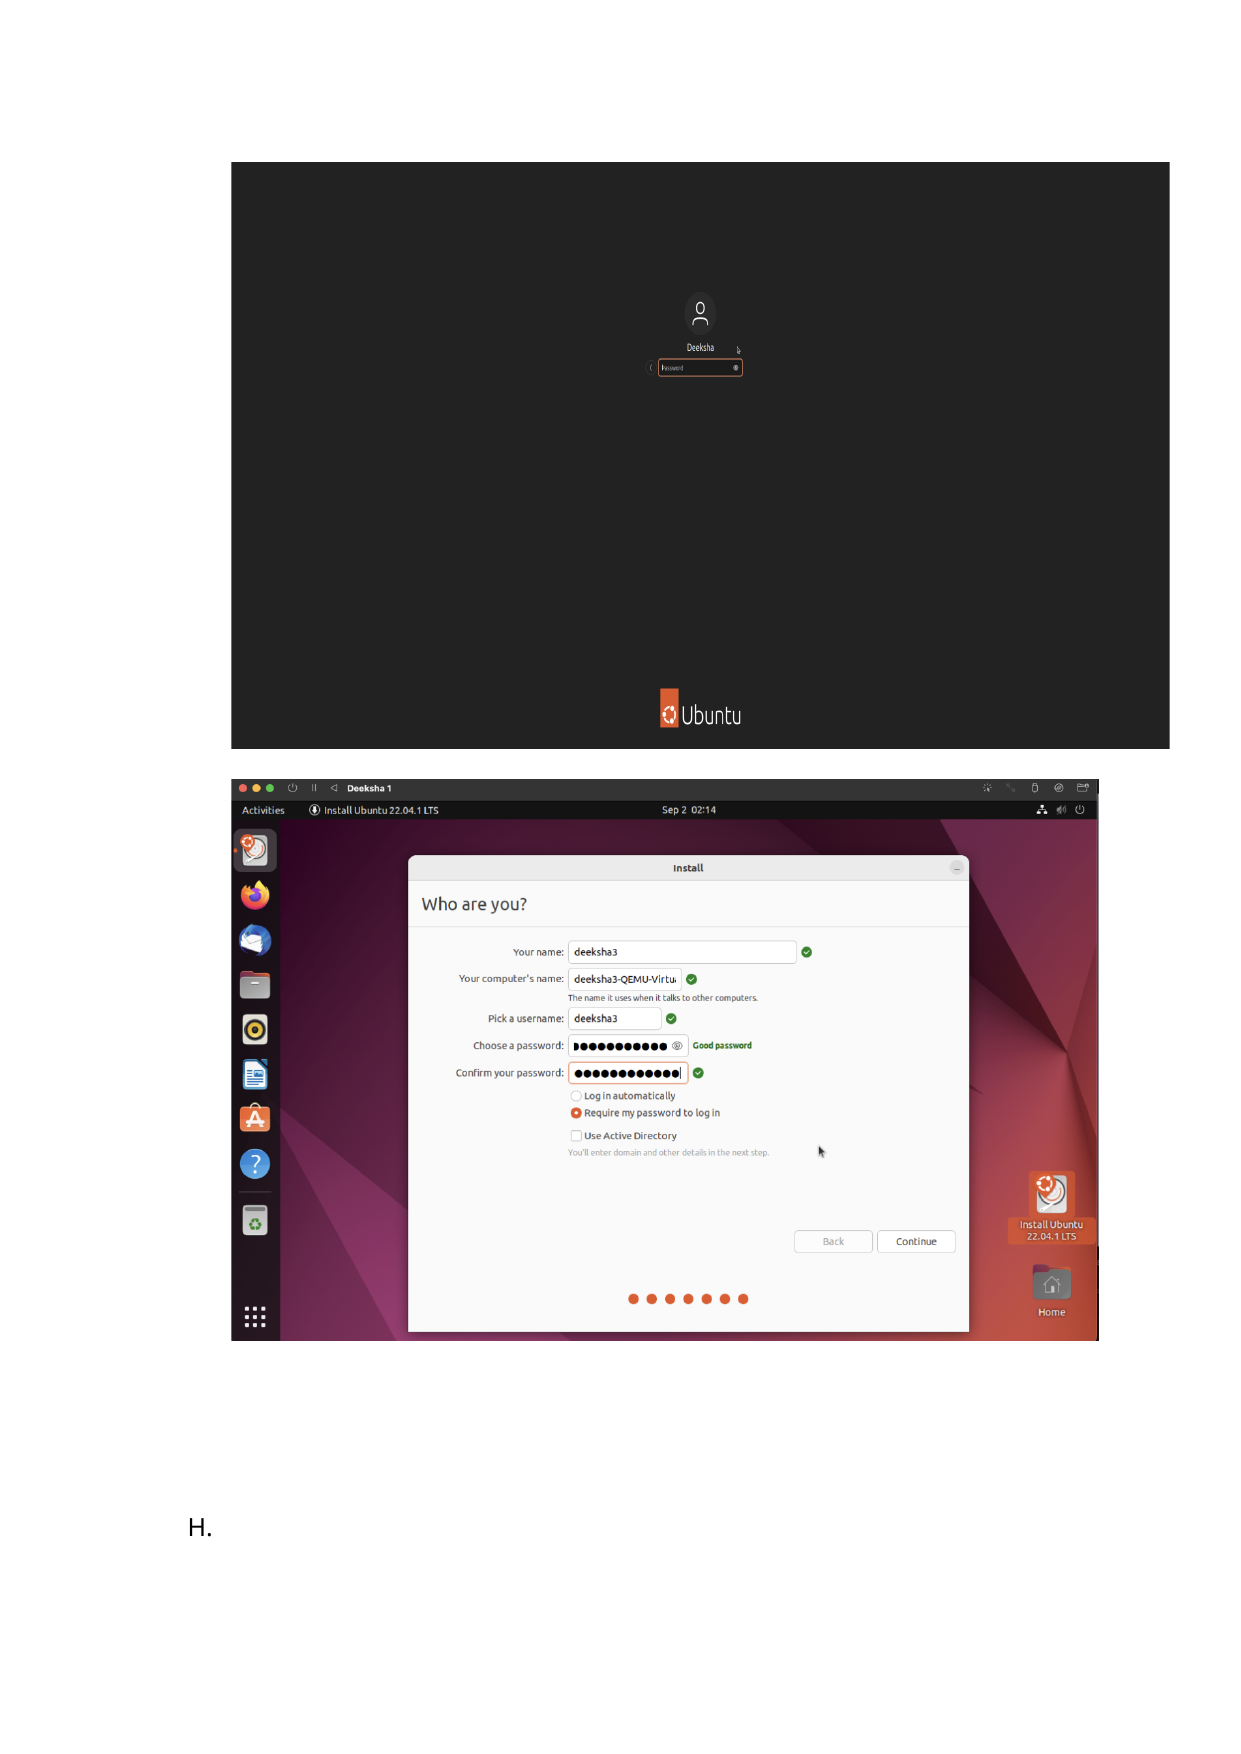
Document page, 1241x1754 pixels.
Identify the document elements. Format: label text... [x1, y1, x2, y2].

list H. [187, 1494, 1053, 1559]
picture [231, 162, 1170, 749]
picture [231, 779, 1099, 1341]
